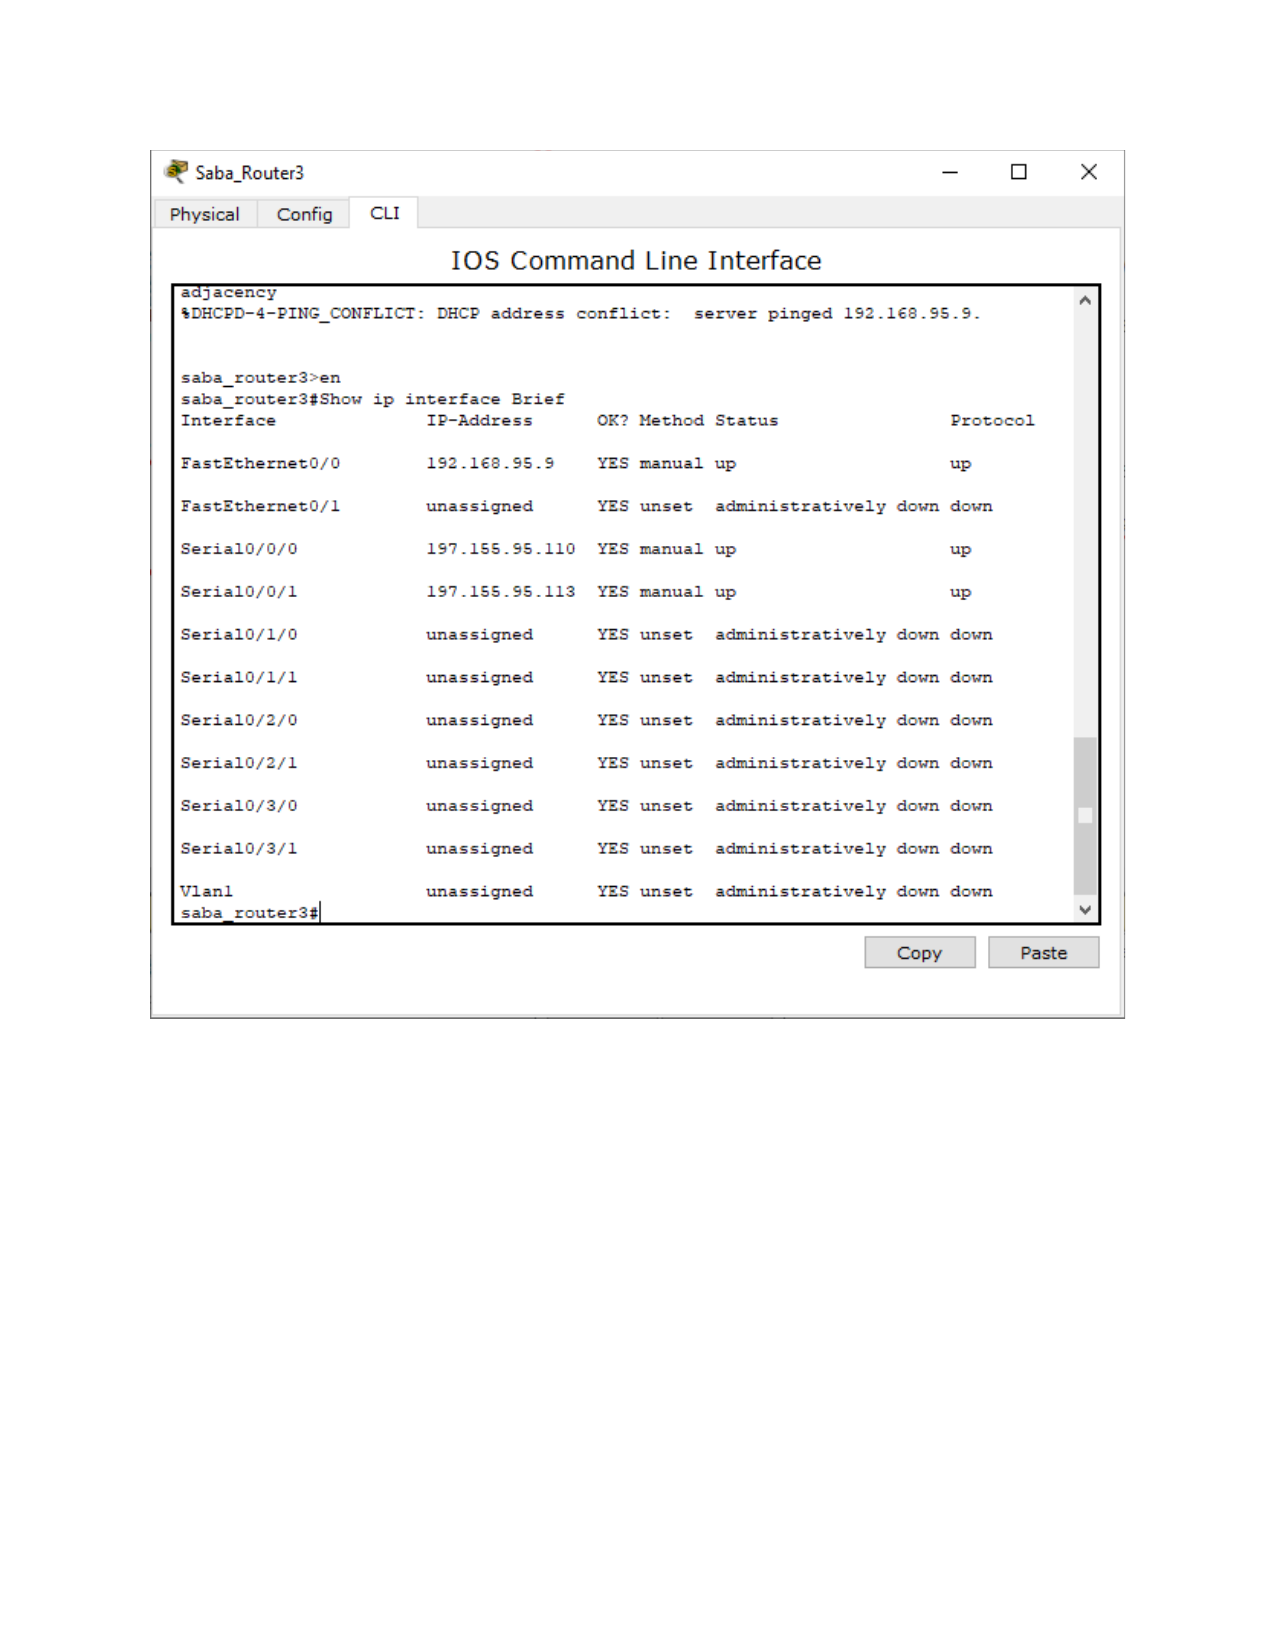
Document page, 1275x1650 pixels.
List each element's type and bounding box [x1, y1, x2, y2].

picture [150, 150, 1125, 1019]
